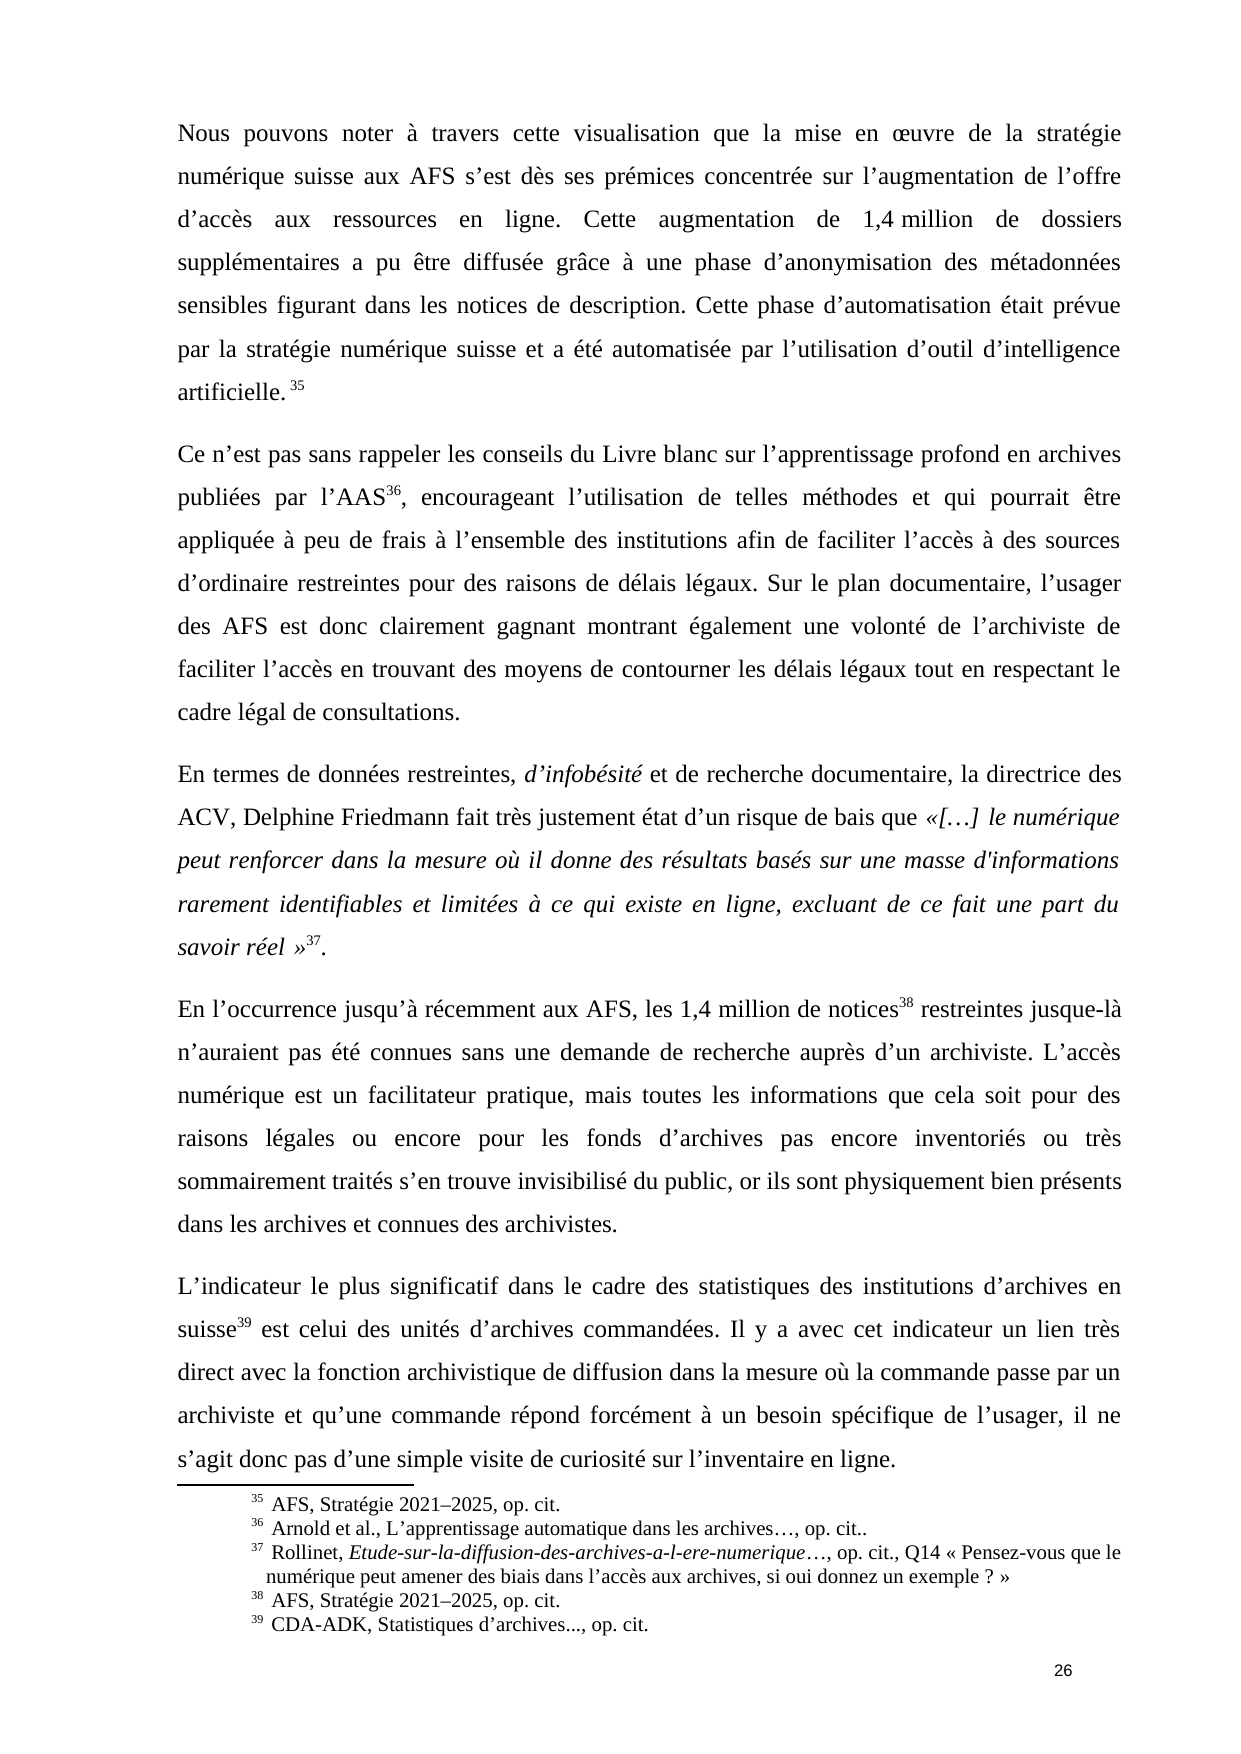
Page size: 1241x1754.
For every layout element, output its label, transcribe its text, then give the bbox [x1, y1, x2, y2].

text L’indicateur le plus significatif dans le cadre des statistiques des institutions d’archives en suisse est celui des unités d’archives commandées. Il y a avec cet indicateur un lien très direct avec la fonction archivistique de diffusion dans la mesure où la commande passe par un archiviste et qu’une commande répond forcément à un besoin spécifique de l’usager, il ne s’agit donc pas d’une simple visite de curiosité sur l’inventaire en ligne. [177, 1271, 1122, 1472]
text En termes de données restreintes, d’infobésité et de recherche documentaire, la directrice des ACV, Delphine Friedmann fait très justement état d’un risque de bais que «[…] le numérique peut renforcer dans la mesure où il donne des résultats basés sur une masse d'informations rarement identifiables et limitées à ce qui existe en ligne, excluant de ce fait une part du savoir réel ». [177, 759, 1122, 961]
text En l’occurrence jusqu’à récemment aux AFS, les 1,4 million de notices restreintes jusque-là n’auraient pas été connues sans une demande de recherche auprès d’un archiviste. L’accès numérique est un facilitateur pratique, mais toutes les informations que cela soit pour des raisons légales ou encore pour les fonds d’archives pas encore inventoriés ou très sommairement traités s’en trouve invisibilisé du public, or ils sont physiquement bien présents dans les archives et connues des archivistes. [177, 994, 1122, 1238]
text Ce n’est pas sans rappeler les conseils du Livre blanc sur l’apprentissage profond en archives publiées par l’AAS, encourageant l’utilisation de telles méthodes et qui pourrait être appliquée à peu de frais à l’ensemble des institutions afin de faciliter l’accès à des sources d’ordinaire restreintes pour des raisons de délais légaux. Sur le plan documentaire, l’usager des AFS est donc clairement gagnant montrant également une volonté de l’archiviste de faciliter l’accès en trouvant des moyens de contourner les délais légaux tout en respectant le cadre légal de consultations. [177, 439, 1122, 726]
text Nous pouvons noter à travers cette visualisation que la mise en œuvre de la stratégie numérique suisse aux AFS s’est dès ses prémices concentrée sur l’augmentation de l’offre d’accès aux ressources en ligne. Cette augmentation de 1,4 million de dossiers supplémentaires a pu être diffusée grâce à une phase d’anonymisation des métadonnées sensibles figurant dans les notices de description. Cette phase d’automatisation était prévue par la stratégie numérique suisse et a été automatisée par l’utilisation d’outil d’intelligence artificielle. [177, 118, 1122, 406]
